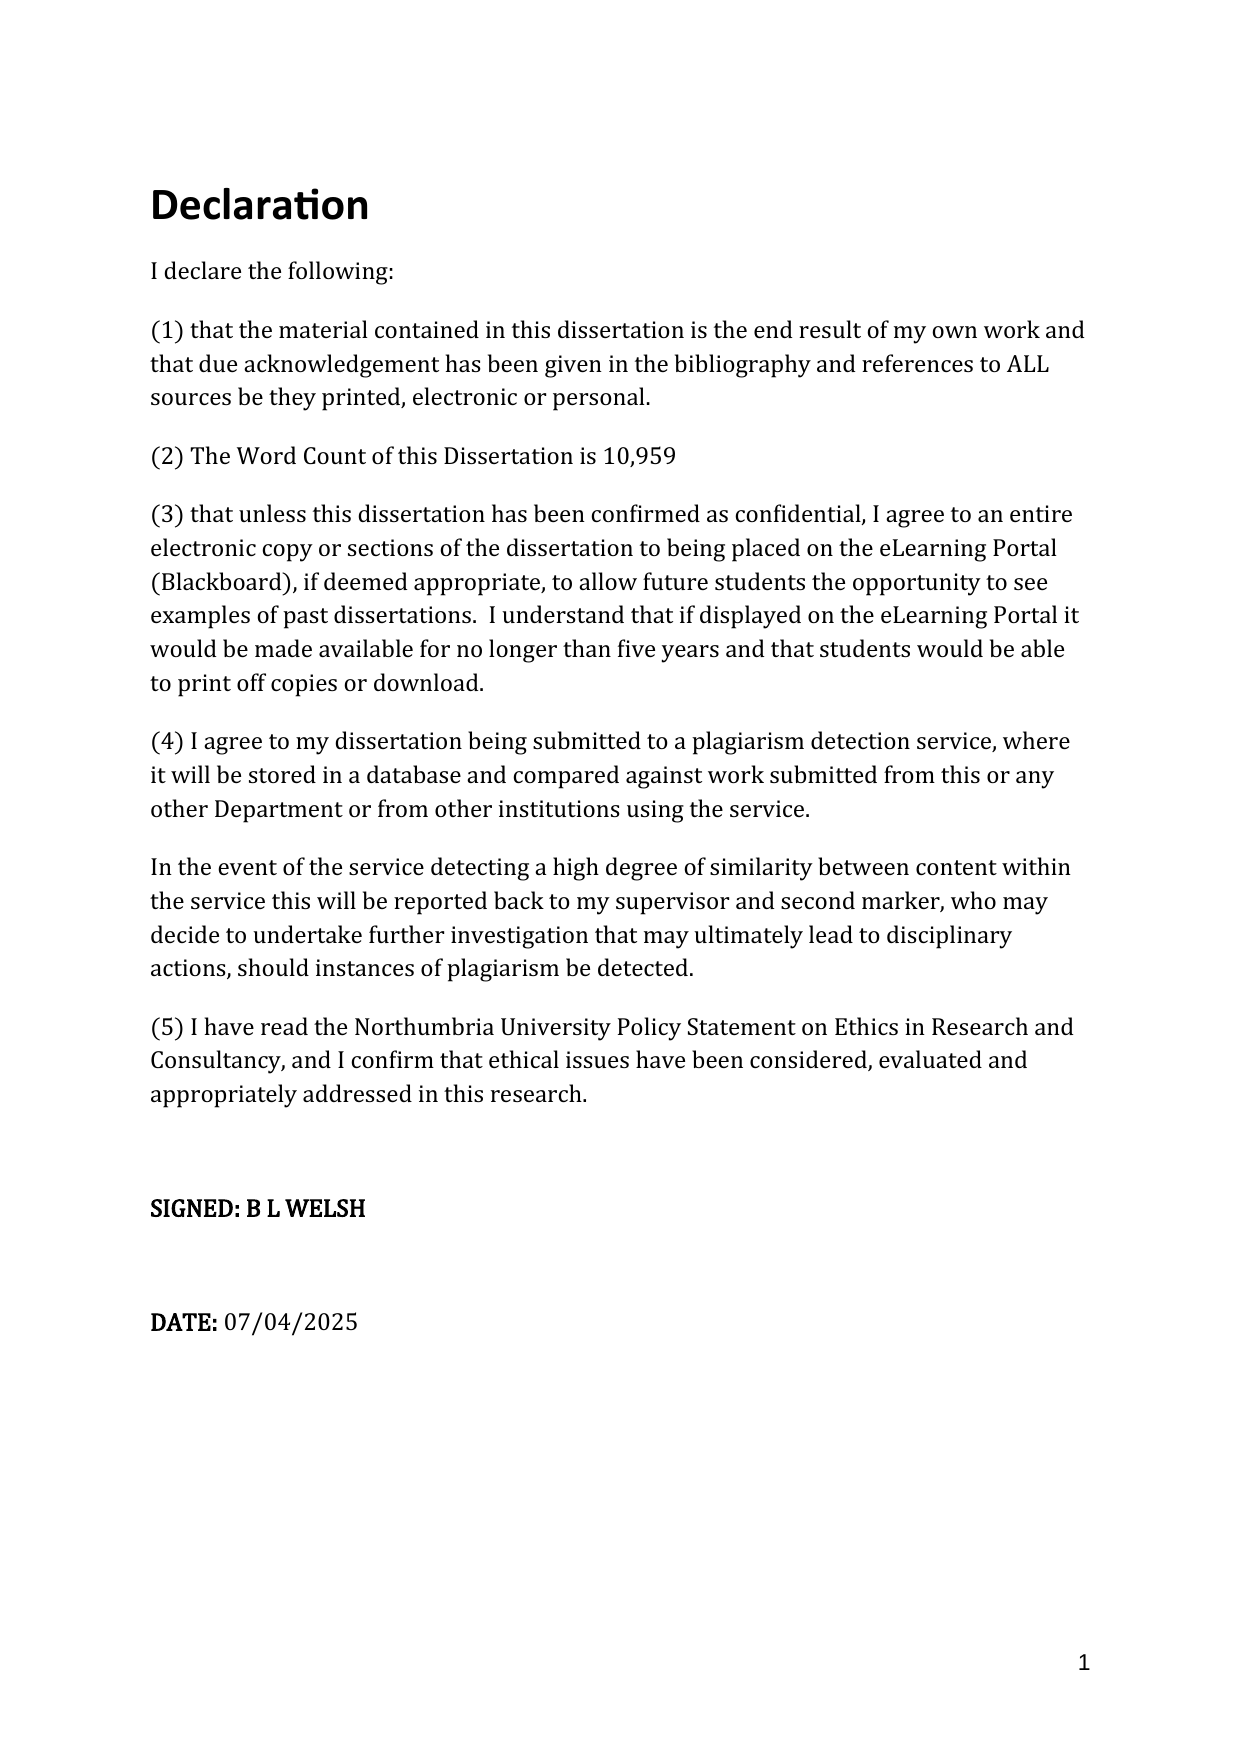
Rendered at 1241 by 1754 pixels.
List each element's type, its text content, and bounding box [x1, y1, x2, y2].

text (1) that the material contained in this dissertation is the end result of my own work and that due acknowledgement has been given in the bibliography and references to ALL sources be they printed, electronic or personal. [150, 314, 1090, 411]
text In the event of the service detecting a high degree of similarity between content within the service this will be reported back to my supervisor and second marker, who may decide to undertake further investigation that may ultimately lead to disciplinary actions, should instances of plagiarism be detected. [150, 852, 1090, 982]
text (5) I have read the Northumbria University Policy Statement on Ethics in Research and Consultancy, and I confirm that ethical issues have been considered, evaluated and appropriately addressed in this research. [150, 1012, 1090, 1108]
text SIGNED: B L WELSH [150, 1193, 1090, 1222]
subtitle Declaration [150, 175, 1090, 231]
text DATE: 07/04/2025 [150, 1307, 1090, 1336]
text (4) I agree to my dissertation being submitted to a plagiarism detection service, where it will be stored in a database and compared against work submitted from this or any other Department or from other institutions using the service. [150, 726, 1090, 823]
text (3) that unless this dissertation has been confirmed as confidential, I agree to an entire electronic copy or sections of the dissertation to being placed on the eLearning Portal (Blackboard), if deemed appropriate, to allow future students the opportunity to see examples of past dissertations. I understand that if displayed on the eLearning Portal it would be made available for no longer than five years and that students would be able to print off copies or download. [150, 499, 1090, 697]
text (2) The Word Count of this Dissertation is 10,959 [150, 441, 1090, 470]
text I declare the following: [150, 256, 1090, 285]
